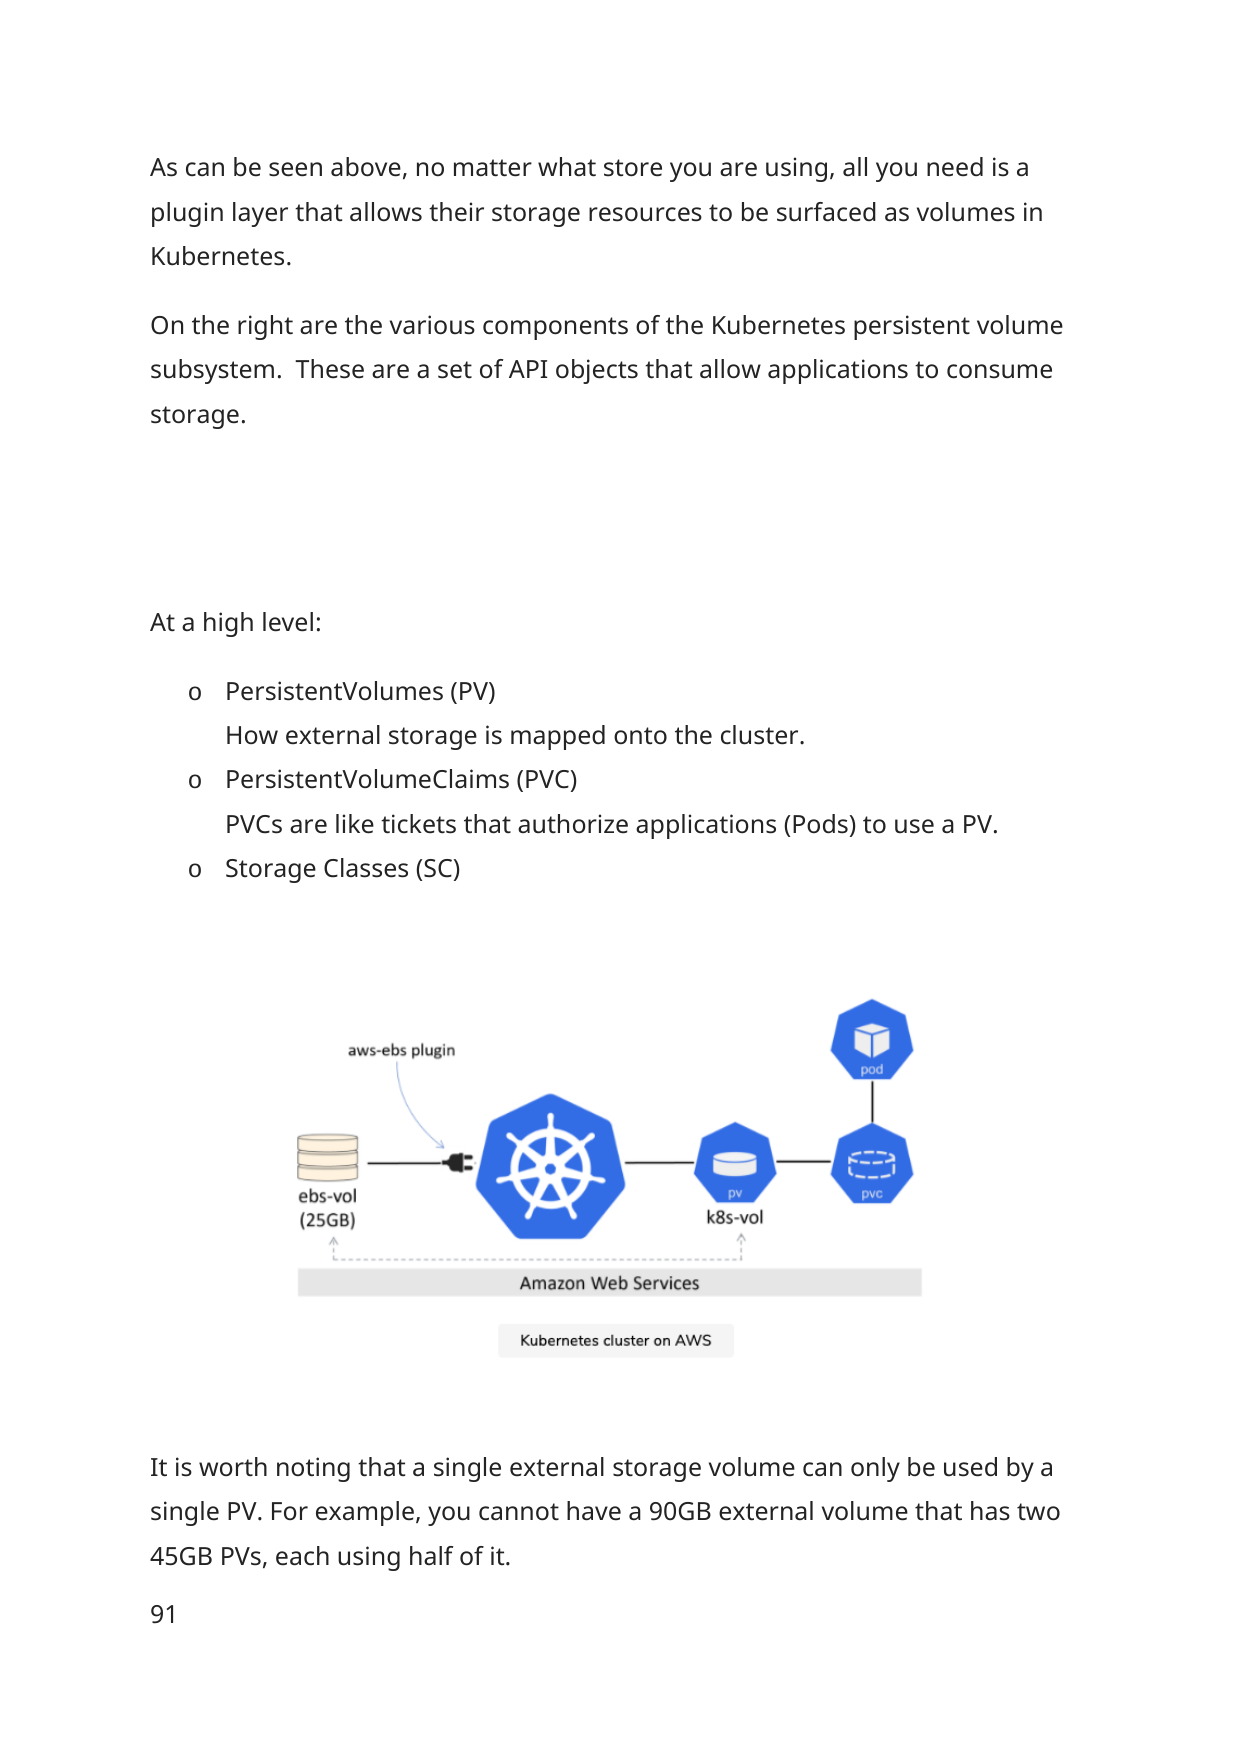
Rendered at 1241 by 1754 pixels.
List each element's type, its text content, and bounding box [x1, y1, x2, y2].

text At a high level: [150, 604, 1090, 638]
list PersistentVolumes (PV) [187, 673, 1090, 708]
list PersistentVolumeClaims (PVC) [187, 762, 1090, 796]
list PVCs are like tickets that authorize applications (Pods) to use a PV. [225, 807, 1090, 841]
list Storage Classes (SC) [187, 851, 1090, 885]
text As can be seen above, no matter what store you are using, all you need is a plugin layer that allows their storage resources to be surfaced as volumes in Kubernetes. [150, 150, 1090, 273]
text It is worth noting that a single external storage volume can only be used by a single PV. For example, you cannot have a 90GB external volume that has two 45GB PVs, each using half of it. [150, 1449, 1090, 1572]
list How external storage is mapped onto the cluster. [225, 718, 1090, 752]
picture [244, 964, 969, 1386]
text On the right are the various components of the Kubernetes persistent volume subsystem. These are a set of API objects that allow applications to consume storage. [150, 308, 1090, 430]
